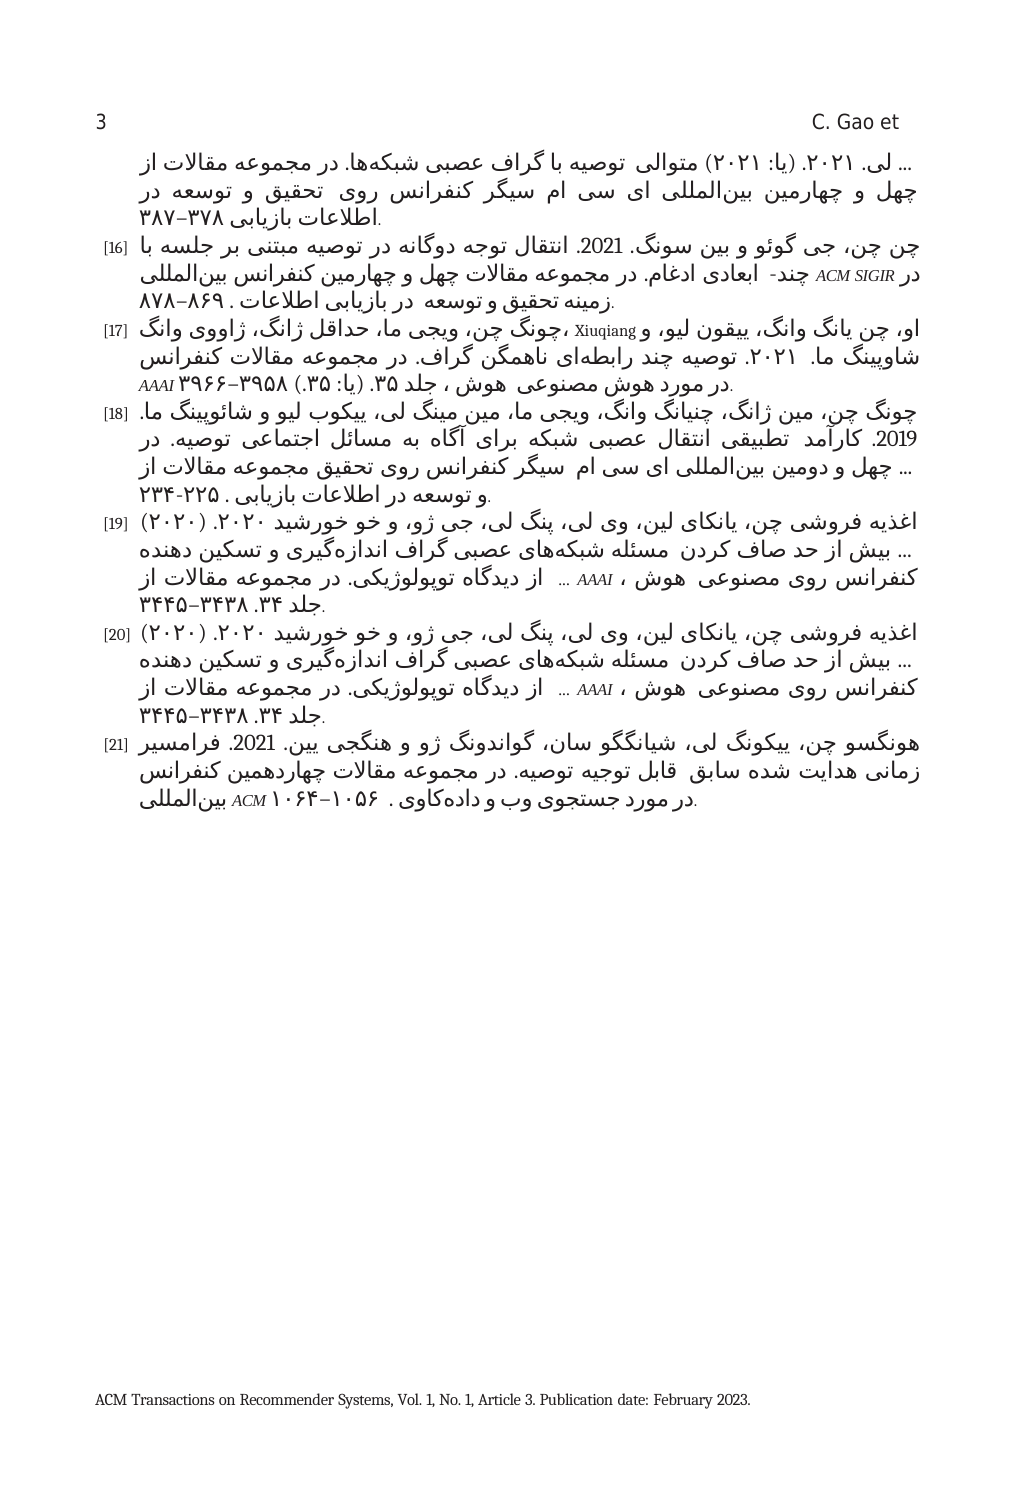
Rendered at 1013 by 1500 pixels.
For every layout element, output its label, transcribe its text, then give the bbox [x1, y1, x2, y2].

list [103, 150, 917, 232]
list چن چن، جی گوئو و بین سونگ. 2021. انتقال توجه دوگانه در توصیه مبتنی بر جلسه با چند- ابعادی ادغام. در مجموعه مقالات چهل و چهارمین کنفرانس بین‌المللی ACM SIGIR در زمینه تحقیق و توسعه در بازیابی اطلاعات . ۸۶۹–۸۷۸. [103, 233, 920, 314]
list هونگسو چن، ییکونگ لی، شیانگگو سان، گواندونگ ژو و هنگجی یین. 2021. فرامسیر زمانی هدایت شده سابق قابل توجیه توصیه. در مجموعه مقالات چهاردهمین کنفرانس بین‌المللی ACM در مورد جستجوی وب و داده‌کاوی . ۱۰۵۶–۱۰۶۴. [103, 730, 920, 812]
list اغذیه فروشی چن، یانکای لین، وی لی، پنگ لی، جی ژو، و خو خورشید ۲۰۲۰. (۲۰۲۰) اندازه‌گیری و تسکین دهنده ‎‏ ... بیش از حد صاف کردن مسئله شبکه‌های عصبی گراف از دیدگاه توپولوژیکی. در مجموعه مقالات از ‎‏ ... AAAI کنفرانس روی مصنوعی هوش ، جلد ۳۴. ۳۴۳۸–۳۴۴۵. [103, 619, 917, 729]
list اغذیه فروشی چن، یانکای لین، وی لی، پنگ لی، جی ژو، و خو خورشید ۲۰۲۰. (۲۰۲۰) اندازه‌گیری و تسکین دهنده ‎‏ ... بیش از حد صاف کردن مسئله شبکه‌های عصبی گراف از دیدگاه توپولوژیکی. در مجموعه مقالات از ‎‏ ... AAAI کنفرانس روی مصنوعی هوش ، جلد ۳۴. ۳۴۳۸–۳۴۴۵. [103, 509, 917, 618]
list چونگ چن، ویجی ما، حداقل ژانگ، ژاووی وانگ، Xiuqiang او، چن یانگ وانگ، ییقون لیو، و شاوپینگ ما. ۲۰۲۱. توصیه چند رابطه‌ای ناهمگن گراف. در مجموعه مقالات کنفرانس AAAI در مورد هوش مصنوعی هوش ، جلد ۳۵. (یا: ۳۵.) ۳۹۵۸–۳۹۶۶. [103, 316, 920, 397]
list چونگ چن، مین ژانگ، چنیانگ وانگ، ویجی ما، مین مینگ لی، ییکوب لیو و شائوپینگ ما. 2019. کارآمد تطبیقی انتقال عصبی شبکه برای آگاه به مسائل اجتماعی توصیه. در مجموعه مقالات از ‎‏ ... چهل و دومین بین‌المللی ای سی ام سیگر کنفرانس روی تحقیق و توسعه در اطلاعات بازیابی . ۲۲۵-۲۳۴. [103, 398, 917, 508]
